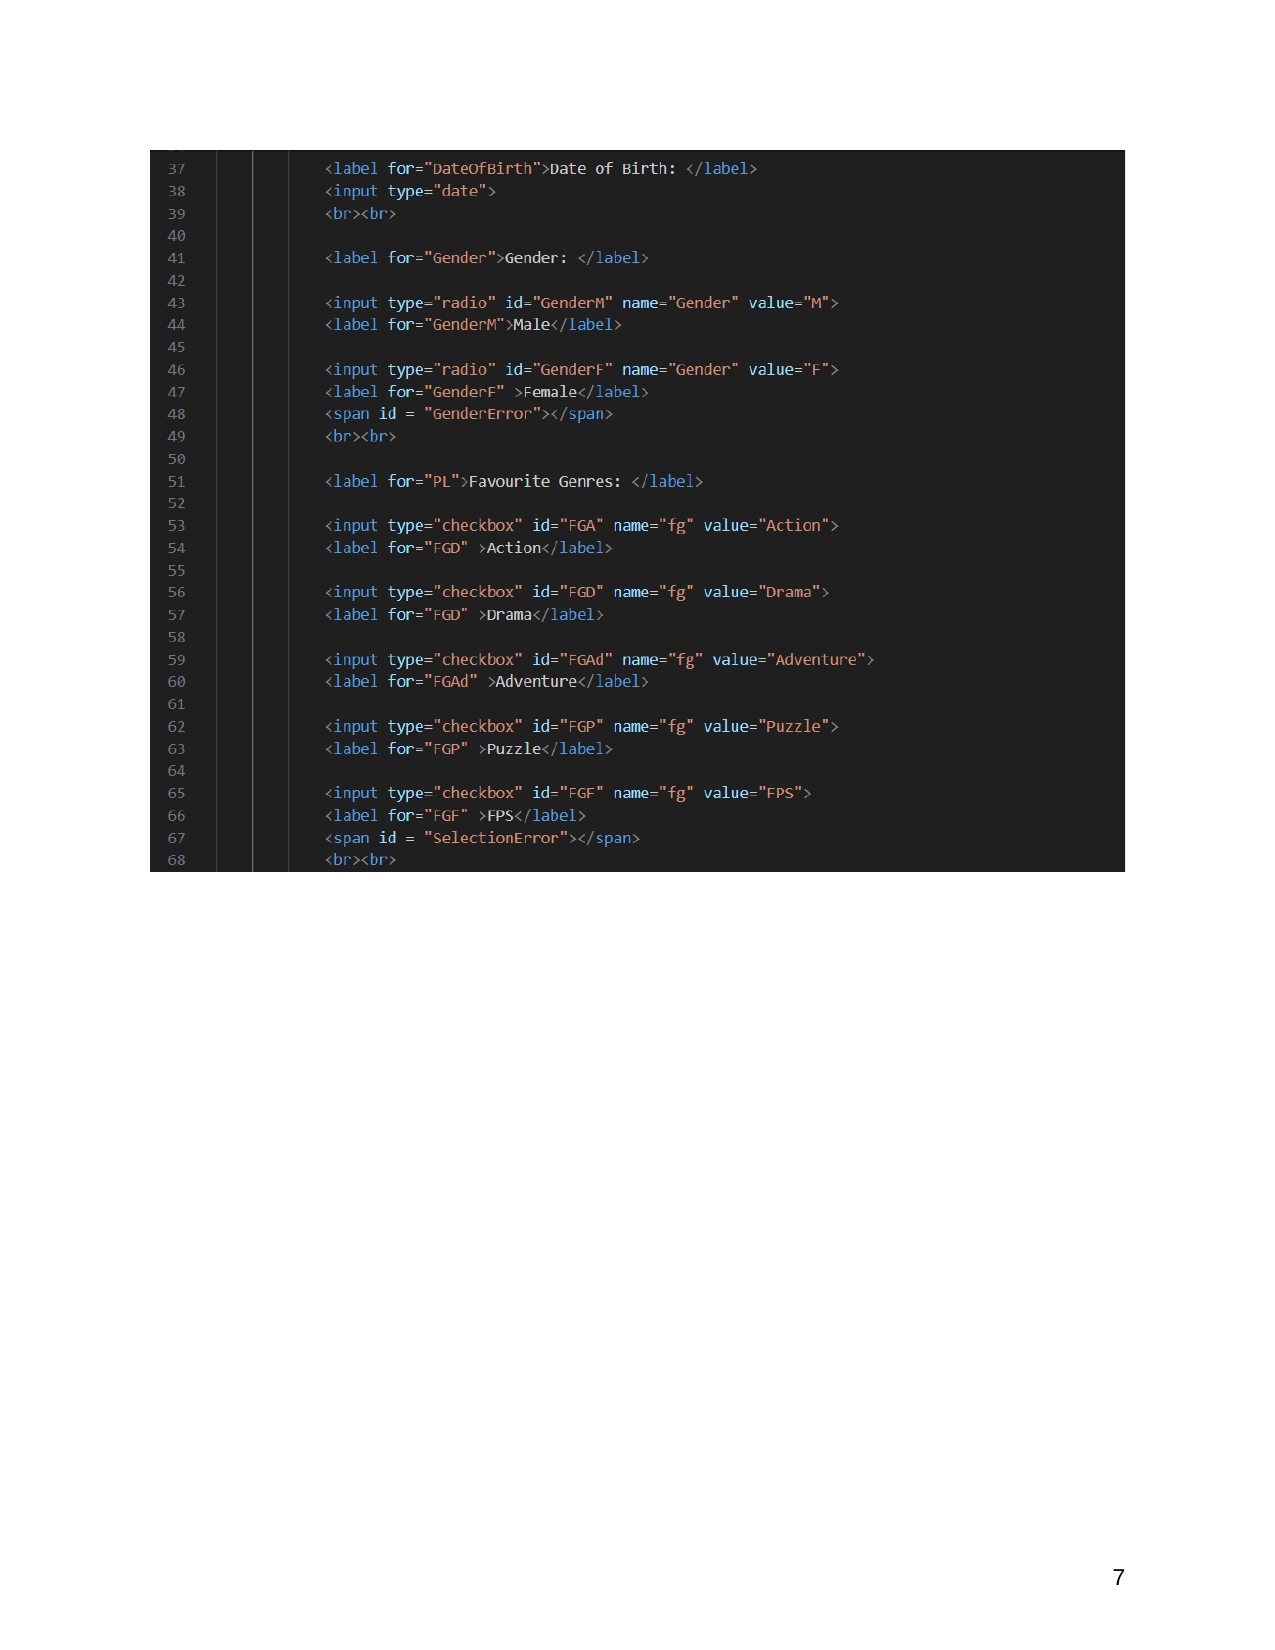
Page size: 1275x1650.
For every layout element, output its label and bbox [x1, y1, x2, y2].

picture [150, 150, 1125, 872]
